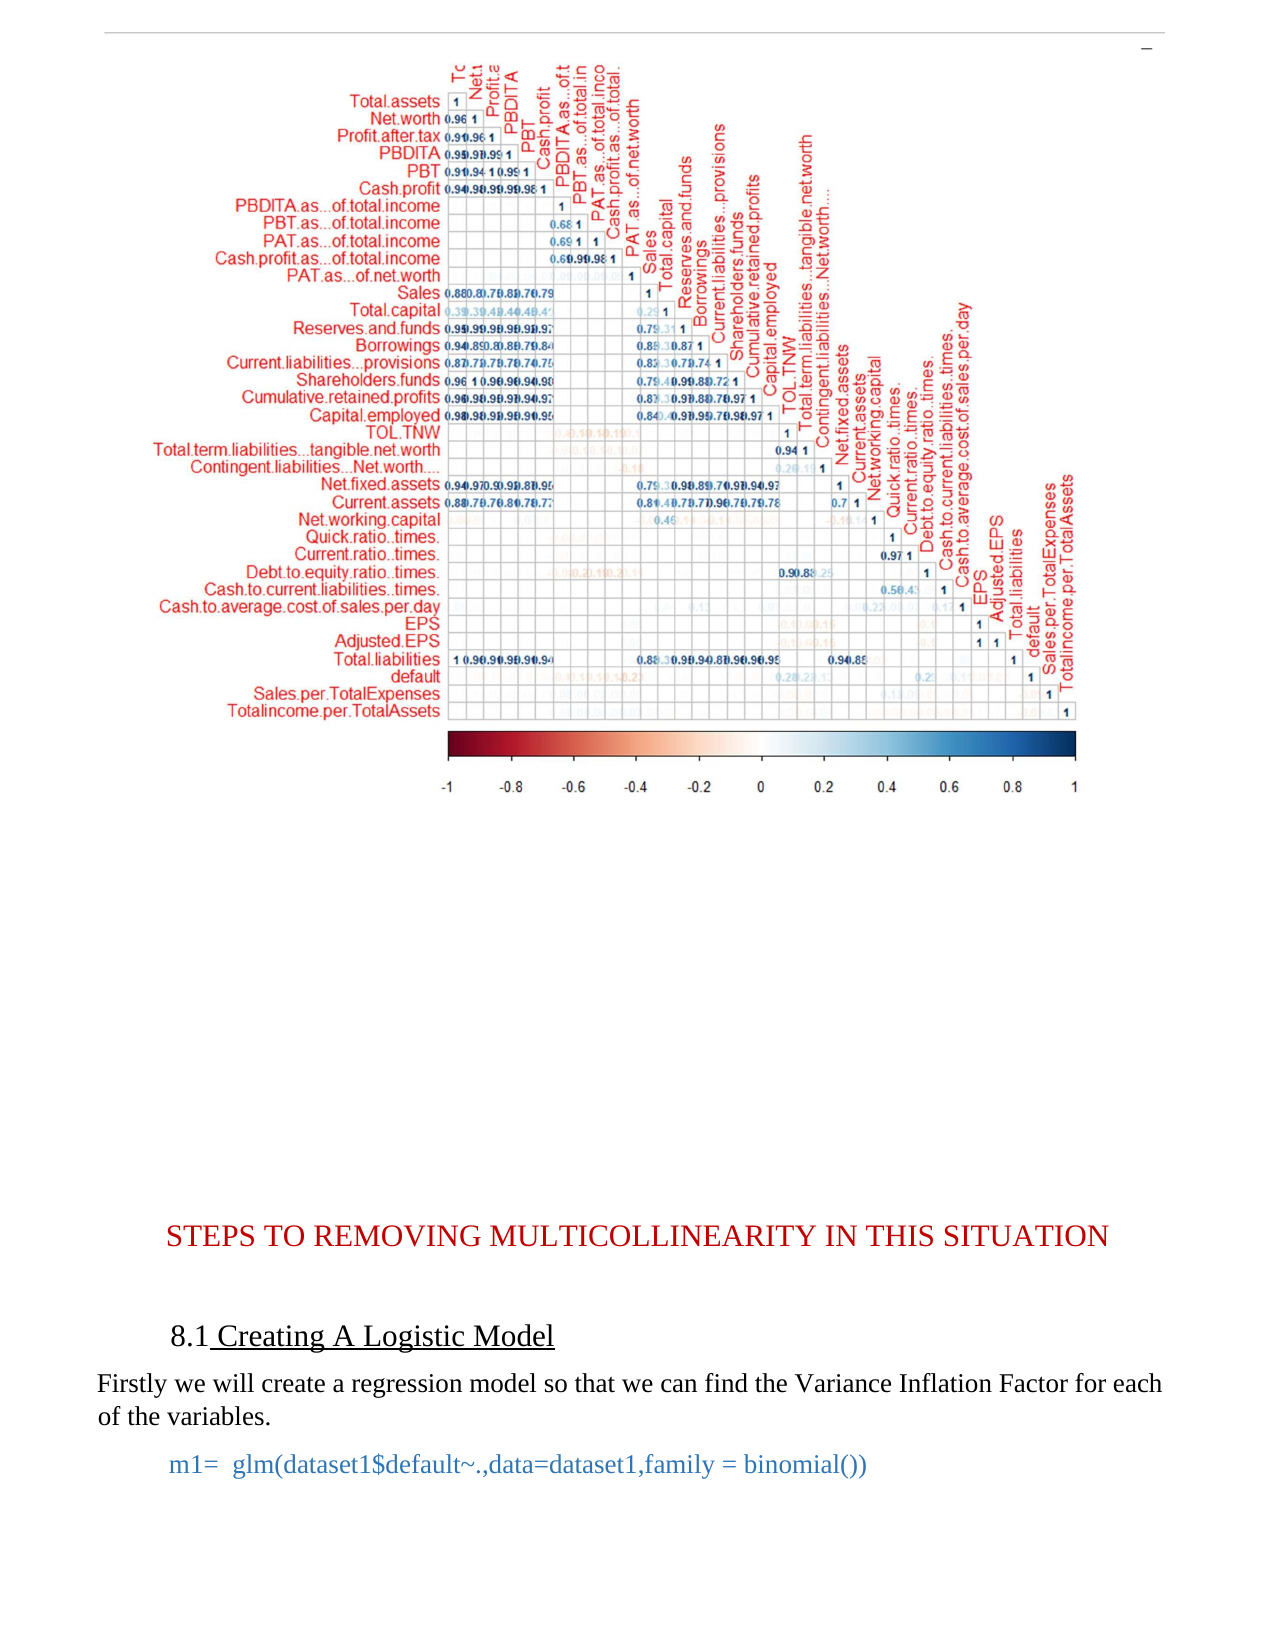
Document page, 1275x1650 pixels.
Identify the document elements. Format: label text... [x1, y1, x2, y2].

text m1= glm(dataset1$default~.,data=dataset1,family = binomial()) [169, 1448, 1083, 1479]
picture [104, 32, 1165, 813]
subtitle 8.1 Creating A Logistic Model [170, 1317, 1196, 1353]
text  STEPS TO REMOVING MULTICOLLINEARITY IN THIS SITUATION [133, 1217, 1196, 1253]
text Firstly we will create a regression model so that we can find the Variance Inflation Factor for each of the variables. [97, 1367, 1170, 1431]
